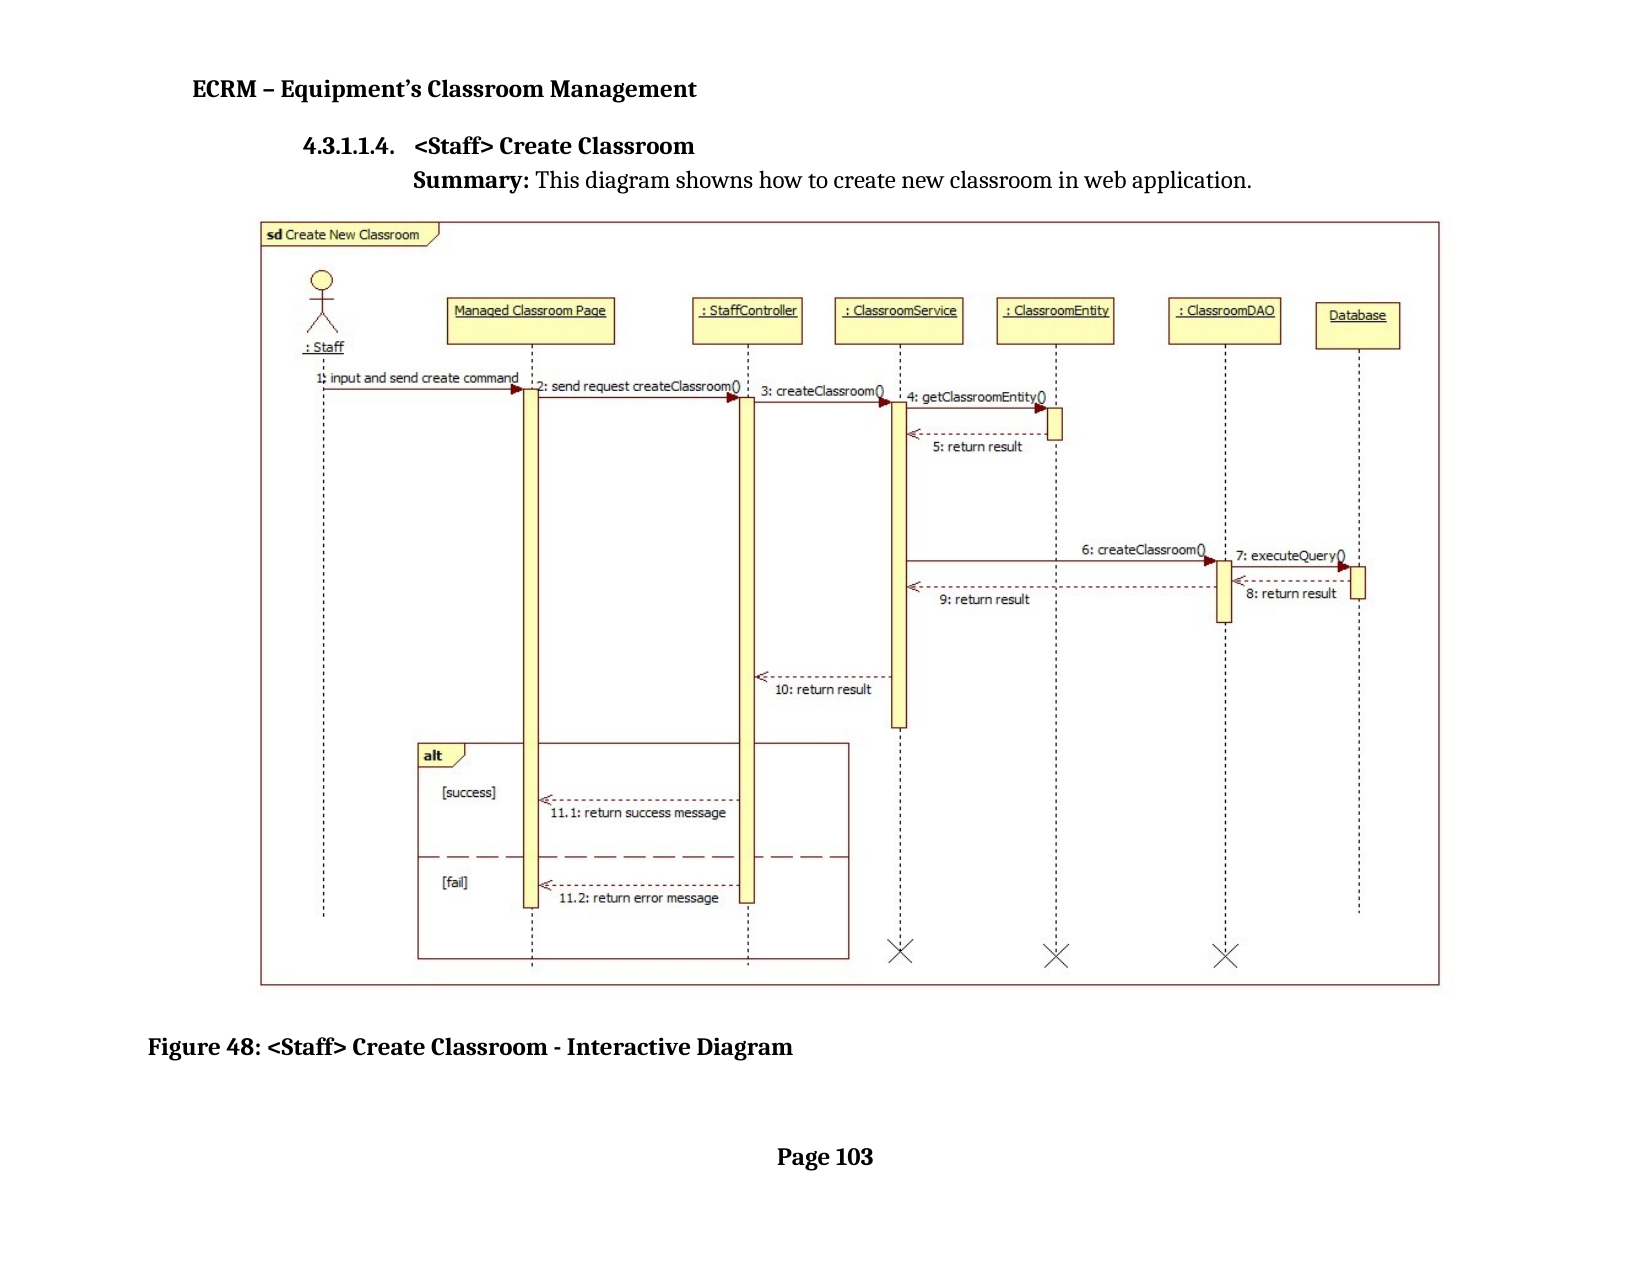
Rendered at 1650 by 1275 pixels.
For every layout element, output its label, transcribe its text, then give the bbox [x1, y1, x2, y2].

list Summary: This diagram showns how to create new classroom in web application. [413, 166, 1502, 194]
text Figure : <Staff> Create Classroom - Interactive Diagram [148, 1033, 1502, 1062]
list <Staff> Create Classroom [395, 132, 1502, 161]
picture [236, 198, 1463, 1008]
